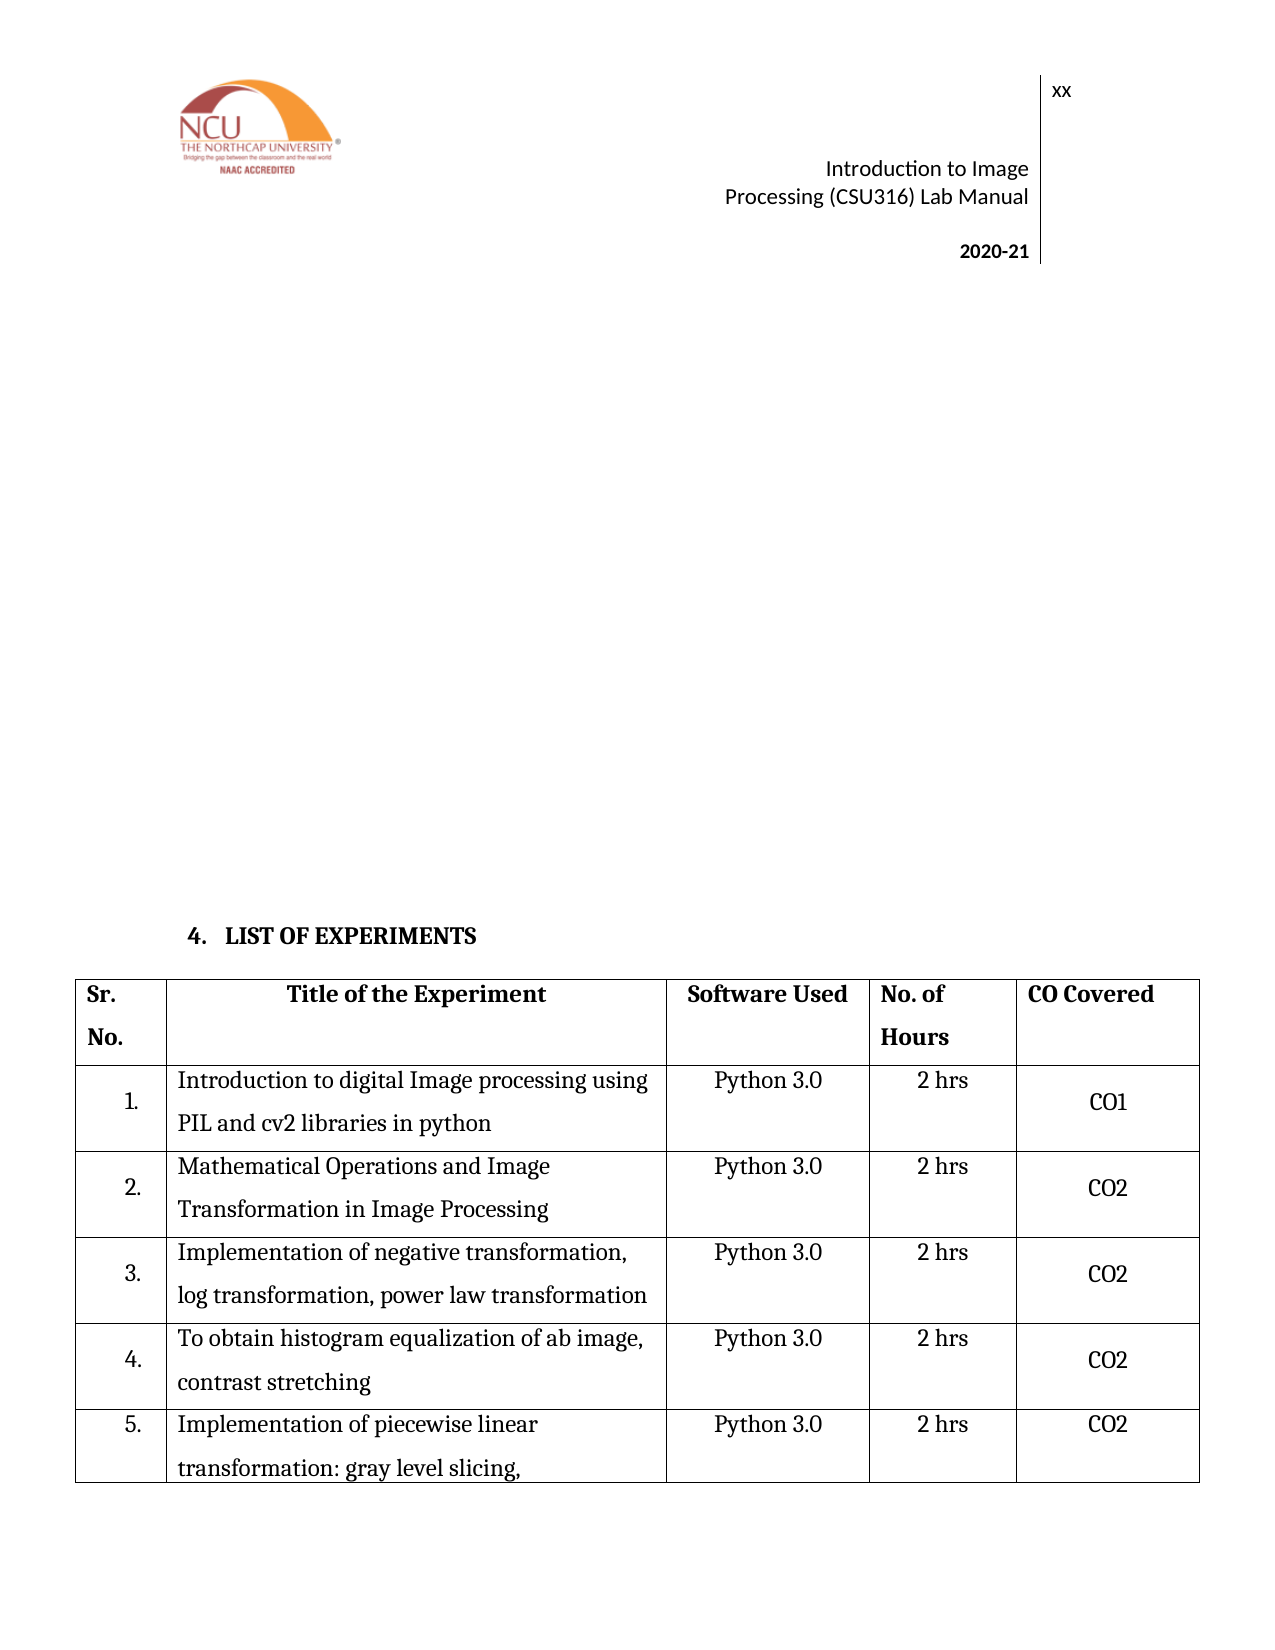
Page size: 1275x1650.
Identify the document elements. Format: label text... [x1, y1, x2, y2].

table_cell CO1 [1017, 1066, 1199, 1151]
table_cell Introduction to digital Image processing using PIL and cv2 libraries in python [167, 1066, 666, 1151]
table_cell Python 3.0 [667, 1152, 869, 1237]
table_header No. of Hours [870, 980, 1016, 1065]
table_cell 2 hrs [870, 1324, 1016, 1409]
table_cell 2 hrs [870, 1066, 1016, 1151]
table_cell Python 3.0 [667, 1410, 869, 1482]
table_cell Implementation of negative transformation, log transformation, power law transformation [167, 1238, 666, 1323]
table_cell [76, 1324, 166, 1409]
table_cell CO2 [1017, 1410, 1199, 1482]
table_cell [76, 1152, 166, 1237]
table_cell Python 3.0 [667, 1066, 869, 1151]
table_header Title of the Experiment [167, 980, 666, 1065]
table_cell 2 hrs [870, 1238, 1016, 1323]
table_header Software Used [667, 980, 869, 1065]
table_cell CO2 [1017, 1152, 1199, 1237]
table_cell [76, 1410, 166, 1482]
picture [177, 75, 342, 177]
table_cell 2 hrs [870, 1410, 1016, 1482]
table_cell Python 3.0 [667, 1324, 869, 1409]
list LIST OF EXPERIMENTS [187, 922, 1125, 950]
table_cell CO2 [1017, 1238, 1199, 1323]
table_cell Mathematical Operations and Image Transformation in Image Processing [167, 1152, 666, 1237]
table_cell Implementation of piecewise linear transformation: gray level slicing, Thresholding and Bit plane slicing [167, 1410, 666, 1482]
table_cell [76, 1066, 166, 1151]
table_cell [76, 1238, 166, 1323]
table_cell 2 hrs [870, 1152, 1016, 1237]
table_cell CO2 [1017, 1324, 1199, 1409]
table_cell To obtain histogram equalization of ab image, contrast stretching [167, 1324, 666, 1409]
table_cell Python 3.0 [667, 1238, 869, 1323]
table_header Sr. No. [76, 980, 166, 1065]
table_header CO Covered [1017, 980, 1199, 1065]
